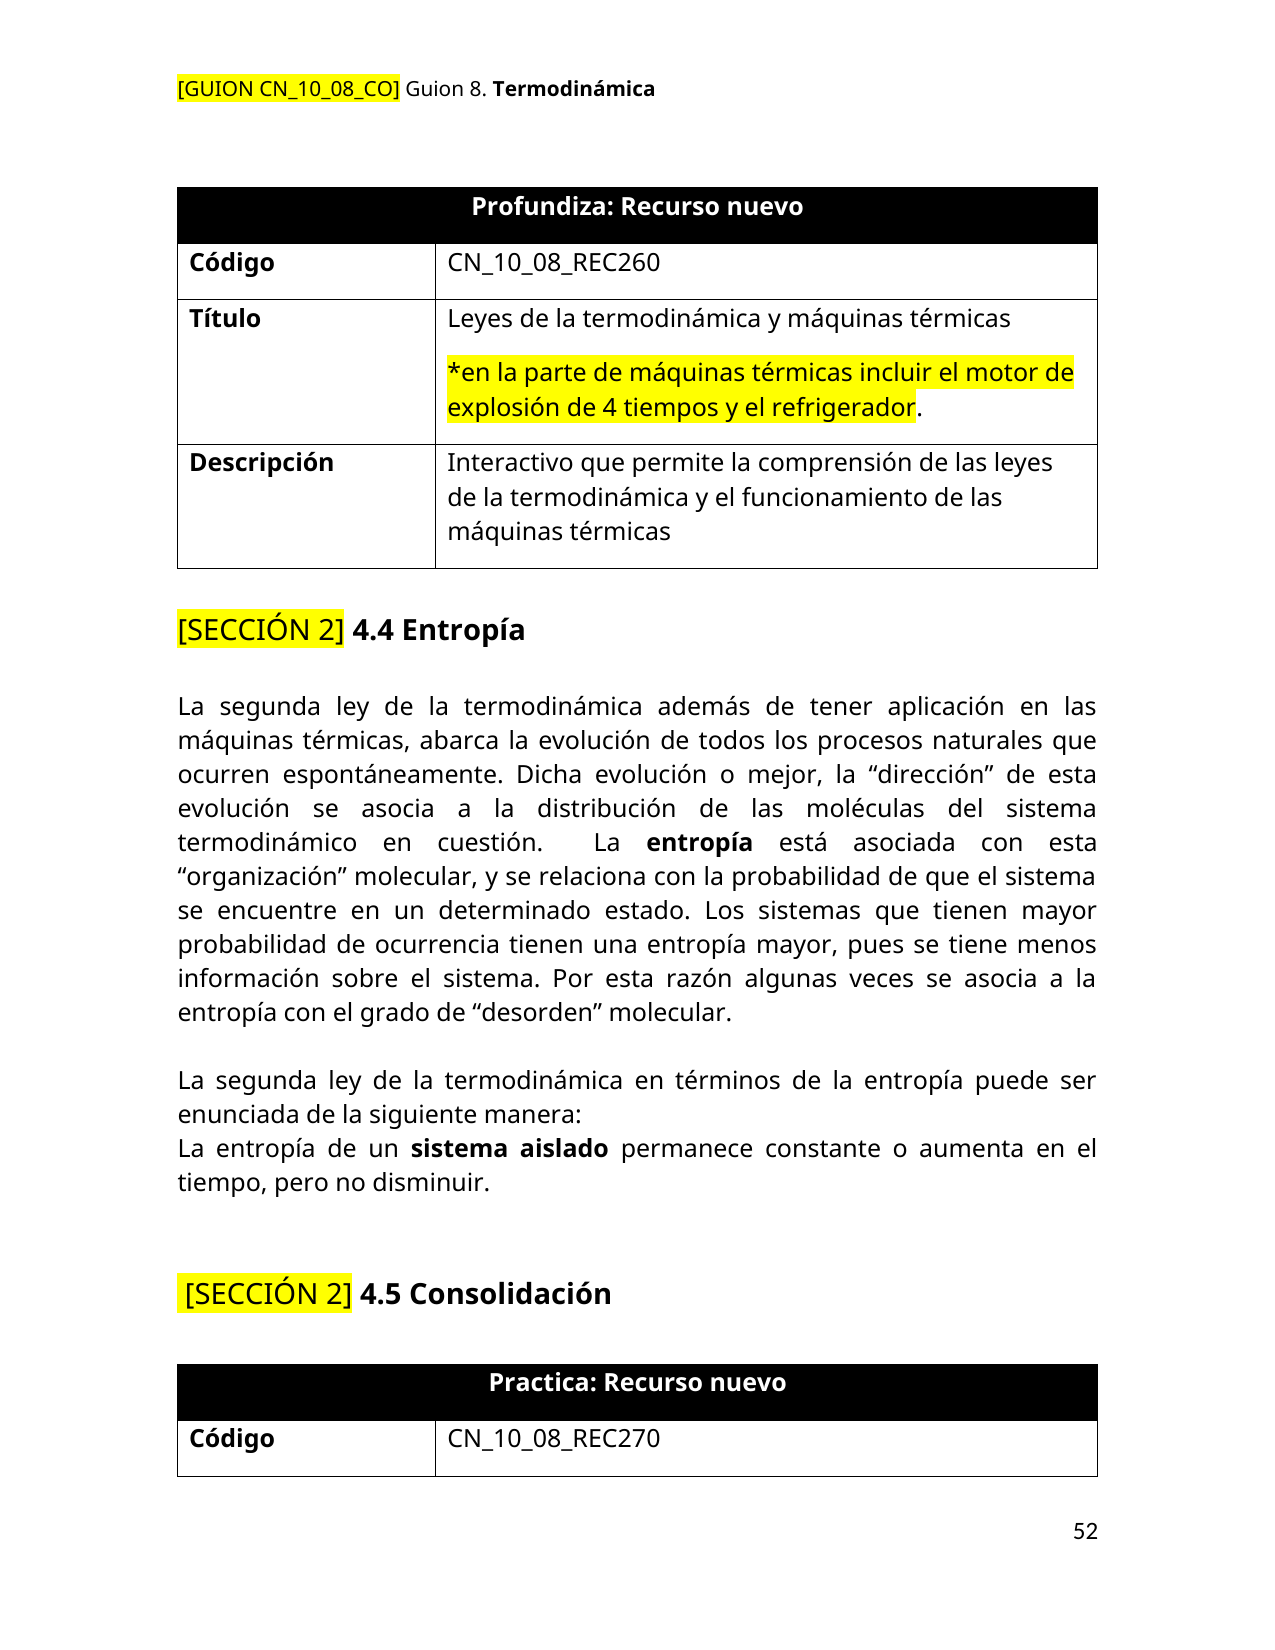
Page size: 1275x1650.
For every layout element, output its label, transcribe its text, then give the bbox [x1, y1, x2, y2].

table_cell Leyes de la termodinámica y máquinas térmicas *en la parte de máquinas térmicas incluir el motor de explosión de 4 tiempos y el refrigerador. [436, 300, 1097, 444]
table_cell Código [178, 1421, 435, 1476]
text La segunda ley de la termodinámica además de tener aplicación en las máquinas térmicas, abarca la evolución de todos los procesos naturales que ocurren espontáneamente. Dicha evolución o mejor, la “dirección” de esta evolución se asocia a la distribución de las moléculas del sistema termodinámico en cuestión. La entropía está asociada con esta “organización” molecular, y se relaciona con la probabilidad de que el sistema se encuentre en un determinado estado. Los sistemas que tienen mayor probabilidad de ocurrencia tienen una entropía mayor, pues se tiene menos información sobre el sistema. Por esta razón algunas veces se asocia a la entropía con el grado de “desorden” molecular. [177, 688, 1098, 1029]
table_header Practica: Recurso nuevo [178, 1365, 1097, 1420]
text La segunda ley de la termodinámica en términos de la entropía puede ser enunciada de la siguiente manera: [177, 1063, 1098, 1131]
table_cell Descripción [178, 445, 435, 568]
table_header Profundiza: Recurso nuevo [178, 188, 1097, 243]
table_cell Título [178, 300, 435, 444]
table_cell CN_10_08_REC260 [436, 244, 1097, 299]
text La entropía de un sistema aislado permanece constante o aumenta en el tiempo, pero no disminuir. [177, 1131, 1098, 1199]
table_cell Interactivo que permite la comprensión de las leyes de la termodinámica y el funcionamiento de las máquinas térmicas [436, 445, 1097, 568]
text [SECCIÓN 2] 4.5 Consolidación [352, 1273, 1098, 1313]
table_cell Código [178, 244, 435, 299]
text [SECCIÓN 2] 4.4 Entropía [344, 609, 1098, 648]
table_cell CN_10_08_REC270 [436, 1421, 1097, 1476]
